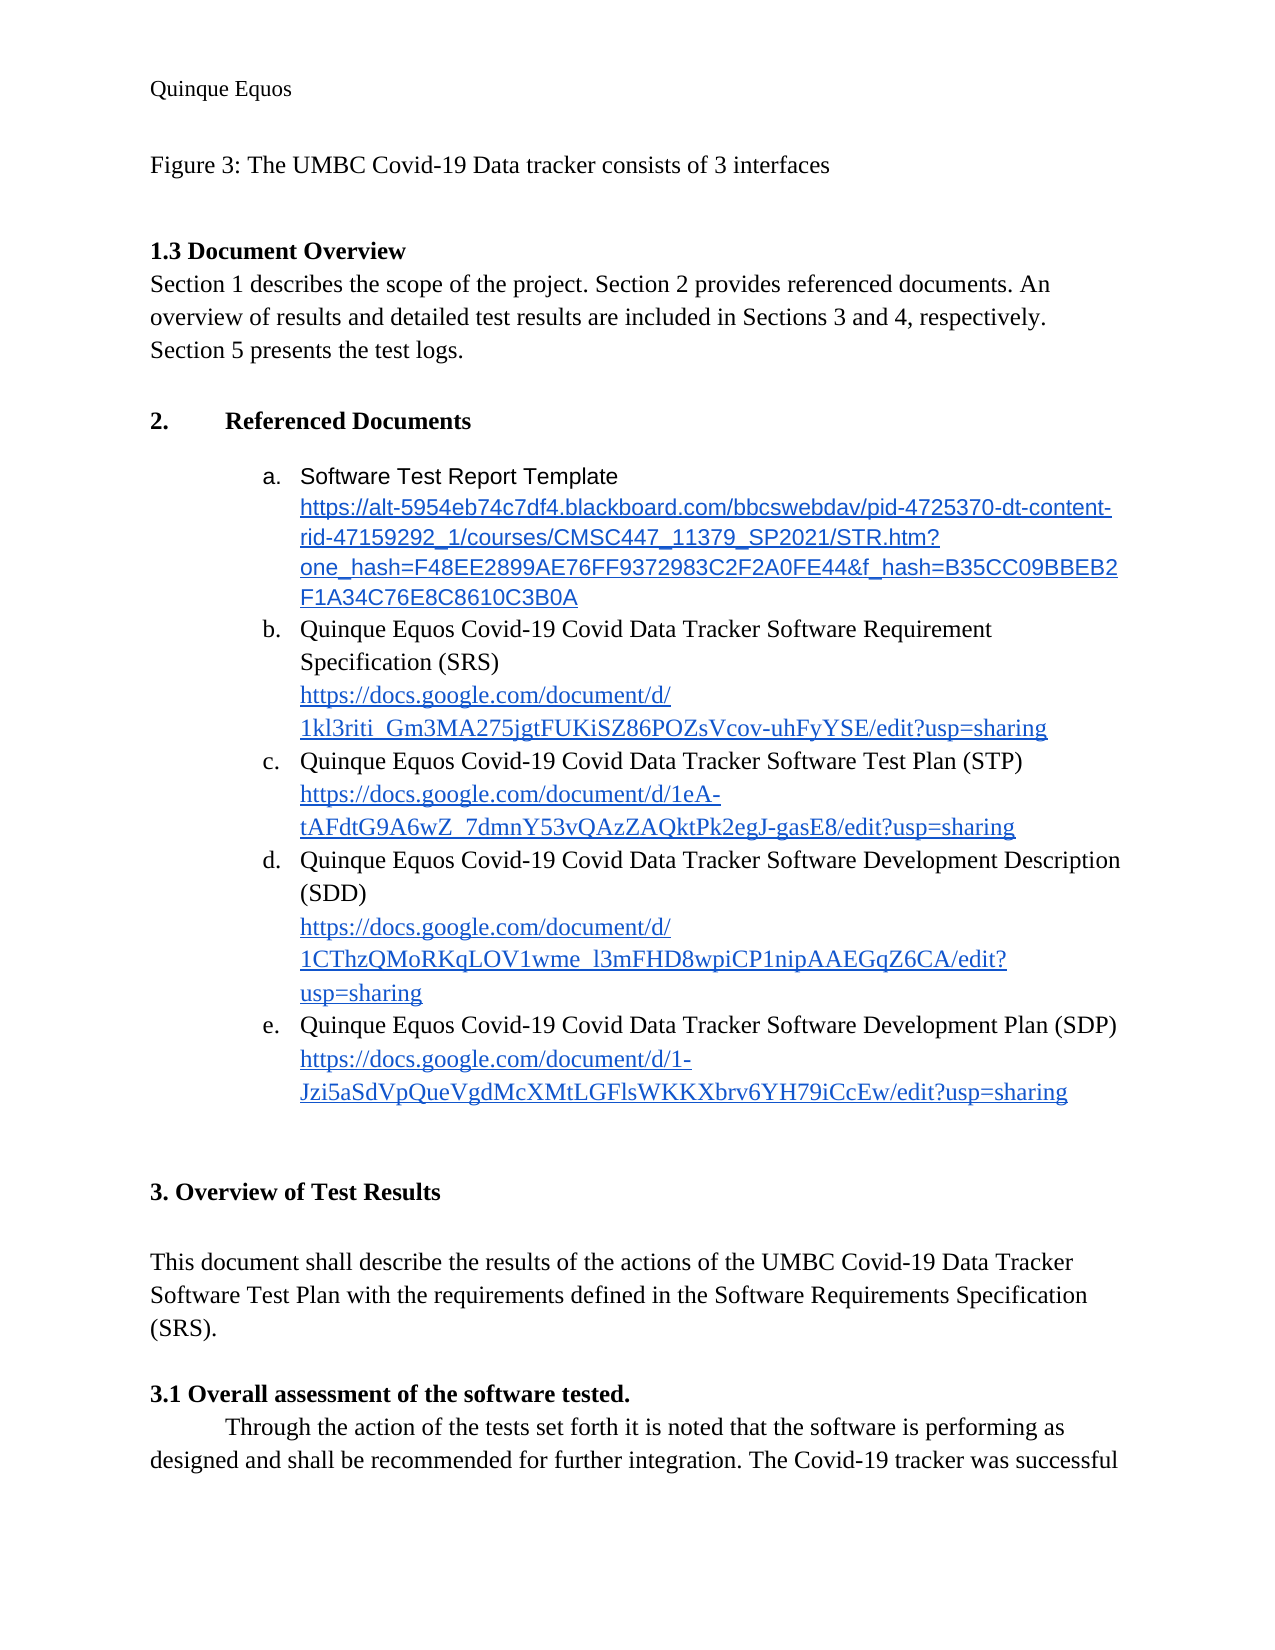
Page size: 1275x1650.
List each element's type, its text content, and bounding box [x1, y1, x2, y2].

subtitle 3.1 Overall assessment of the software tested. [150, 1379, 1125, 1408]
subtitle Referenced Documents [150, 406, 1125, 434]
text https://docs.google.com/document/d/1kl3riti_Gm3MA275jgtFUKiSZ86POZsVcov-uhFyYSE/edit?usp=sharing [300, 680, 1125, 742]
list Quinque Equos Covid-19 Covid Data Tracker Software Development Plan (SDP) [262, 1011, 1125, 1039]
list Software Test Report Template [262, 463, 1125, 490]
subtitle 3. Overview of Test Results [150, 1177, 1125, 1206]
subtitle 1.3 Document Overview [150, 236, 1125, 265]
list Quinque Equos Covid-19 Covid Data Tracker Software Development Description (SDD) [262, 846, 1125, 907]
text https://docs.google.com/document/d/1CThzQMoRKqLOV1wme_l3mFHD8wpiCP1nipAAEGqZ6CA/edit?usp=sharing [300, 912, 1125, 1006]
text https://docs.google.com/document/d/1-Jzi5aSdVpQueVgdMcXMtLGFlsWKKXbrv6YH79iCcEw/edit?usp=sharing [300, 1044, 1125, 1105]
list Quinque Equos Covid-19 Covid Data Tracker Software Requirement Specification (SRS) [262, 614, 1125, 676]
text https://docs.google.com/document/d/1eA-tAFdtG9A6wZ_7dmnY53vQAzZAQktPk2egJ-gasE8/edit?usp=sharing [300, 779, 1125, 841]
text Section 1 describes the scope of the project. Section 2 provides referenced documents. An overview of results and detailed test results are included in Sections 3 and 4, respectively. Section 5 presents the test logs. [150, 269, 1125, 364]
text https://alt-5954eb74c7df4.blackboard.com/bbcswebdav/pid-4725370-dt-content-rid-47159292_1/courses/CMSC447_11379_SP2021/STR.htm?one_hash=F48EE2899AE76FF9372983C2F2A0FE44&f_hash=B35CC09BBEB2F1A34C76E8C8610C3B0A [300, 493, 1125, 611]
text This document shall describe the results of the actions of the UMBC Covid-19 Data Tracker Software Test Plan with the requirements defined in the Software Requirements Specification (SRS). [150, 1247, 1125, 1342]
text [150, 1412, 1125, 1474]
text Figure 3: The UMBC Covid-19 Data tracker consists of 3 interfaces [150, 150, 1125, 179]
list Quinque Equos Covid-19 Covid Data Tracker Software Test Plan (STP) [262, 746, 1125, 775]
